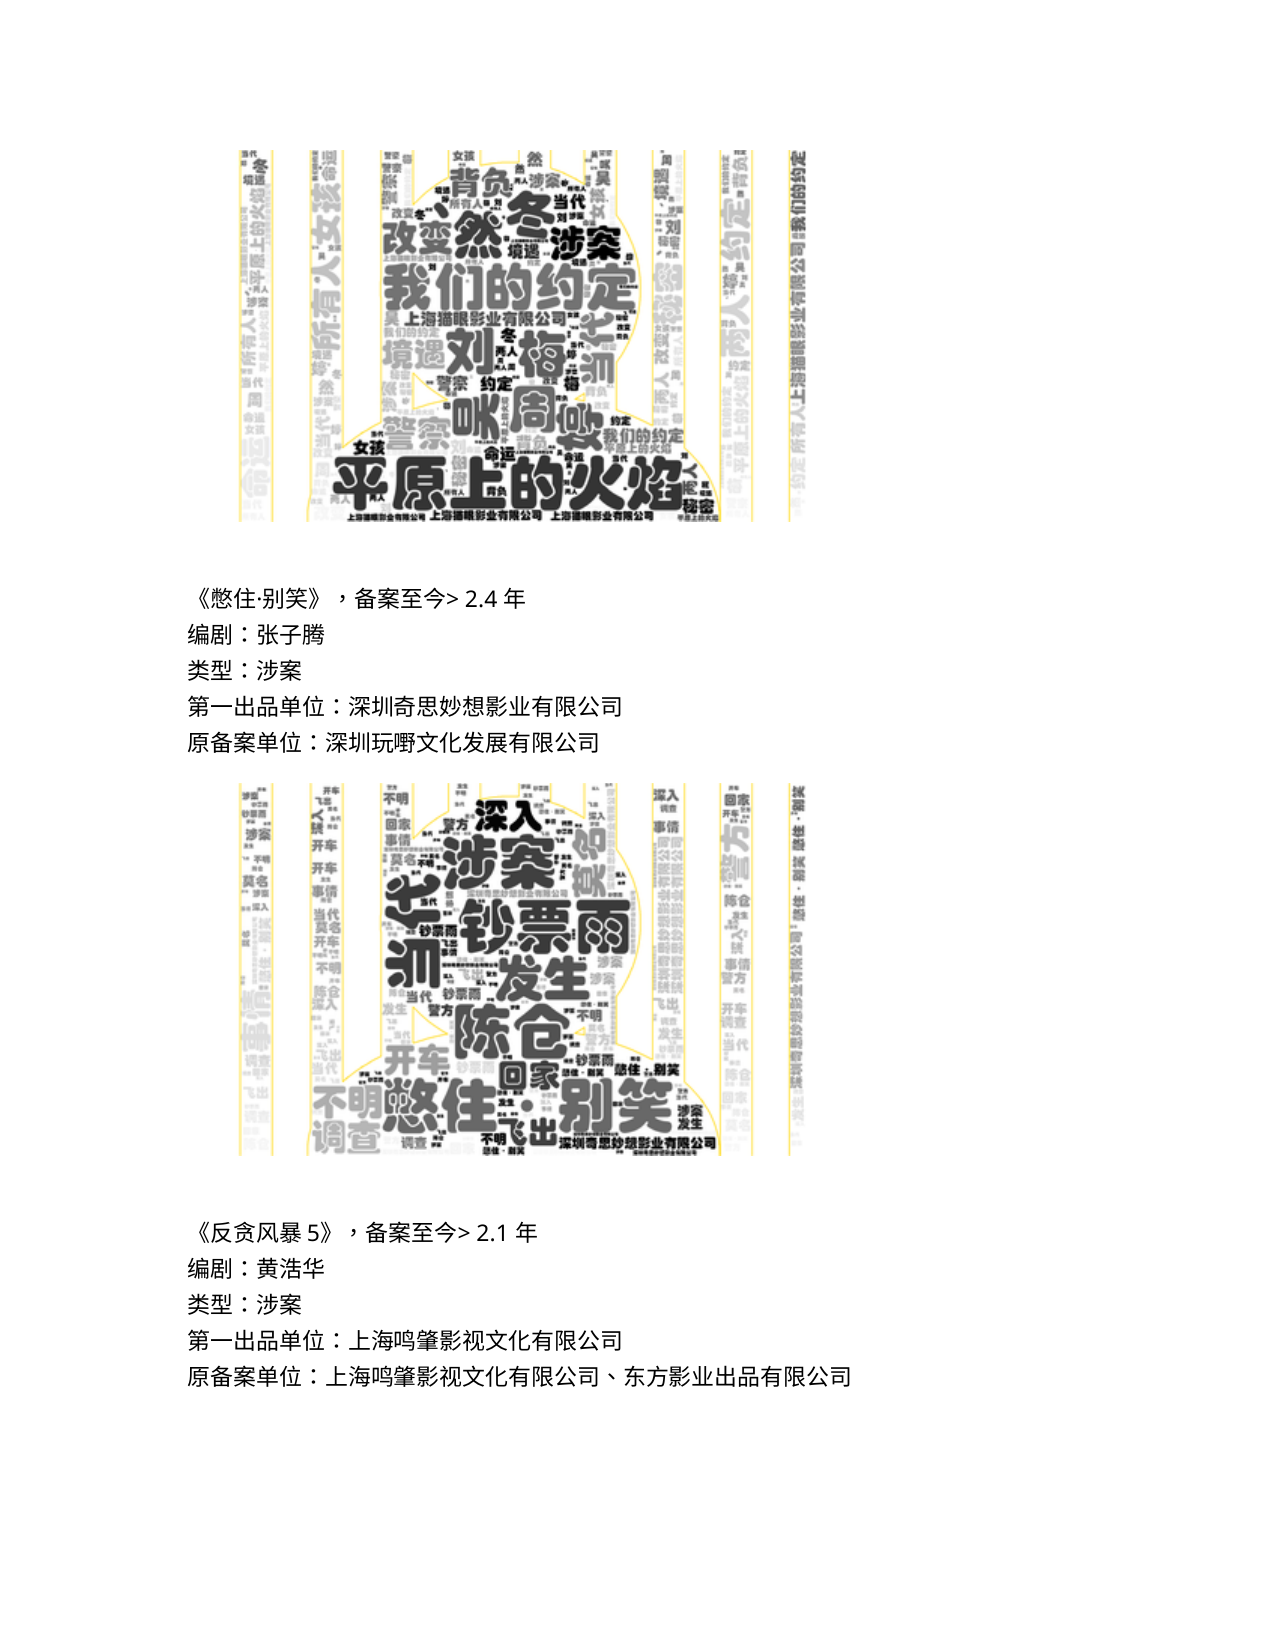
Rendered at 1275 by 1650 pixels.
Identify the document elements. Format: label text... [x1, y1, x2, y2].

picture [206, 150, 807, 522]
picture [206, 783, 807, 1156]
text 《反贪风暴5》，备案至今> 2.1 年 编剧：黄浩华 类型：涉案 第一出品单位：上海鸣肇影视文化有限公司 原备案单位：上海鸣肇影视文化有限公司、东方影业出品有限公司 [187, 1181, 1087, 1392]
text 《憋住·别笑》，备案至今> 2.4 年 编剧：张子腾 类型：涉案 第一出品单位：深圳奇思妙想影业有限公司 原备案单位：深圳玩嘢文化发展有限公司 [187, 547, 1087, 758]
